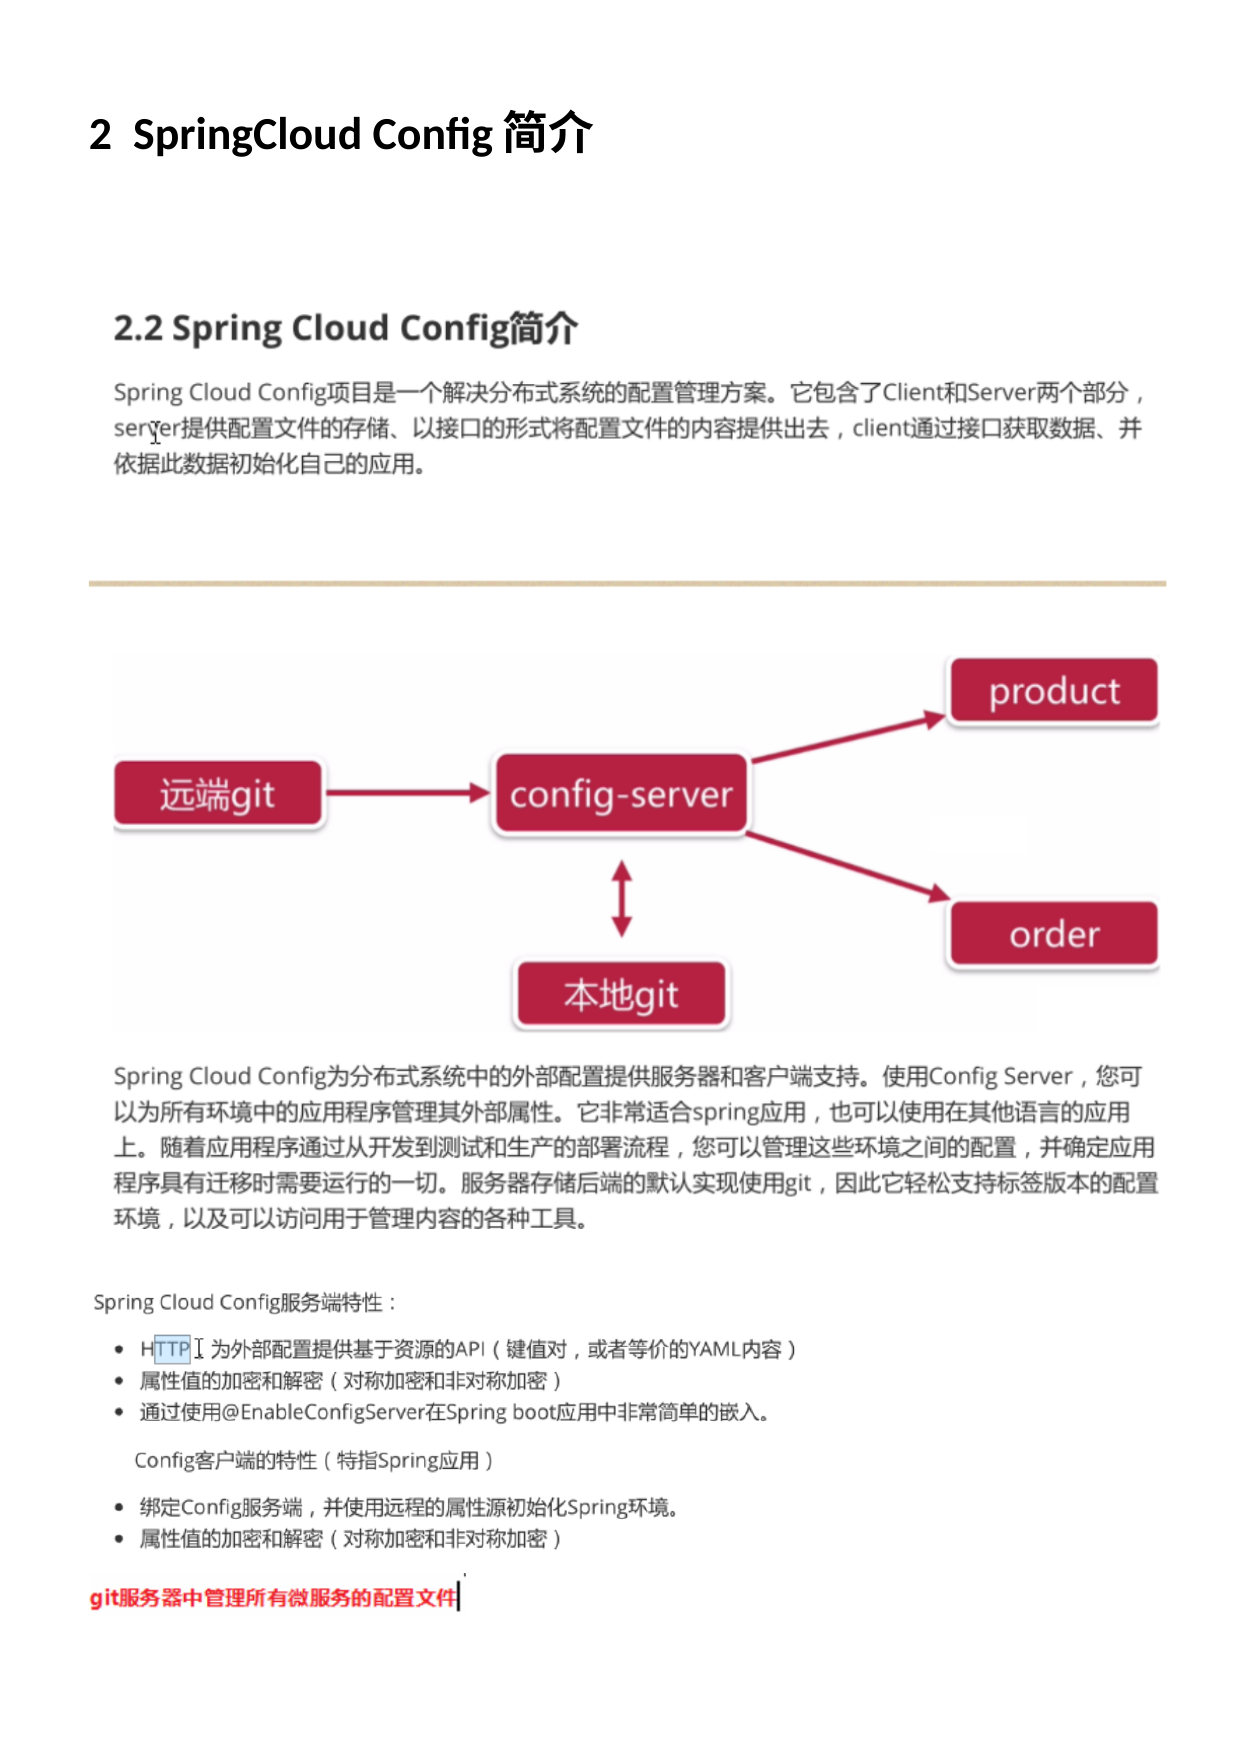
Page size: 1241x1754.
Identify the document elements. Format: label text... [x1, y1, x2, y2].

picture [88, 1573, 466, 1615]
picture [88, 1281, 811, 1568]
picture [88, 306, 1167, 1229]
subtitle SpringCloud Config简介 [89, 81, 1167, 178]
